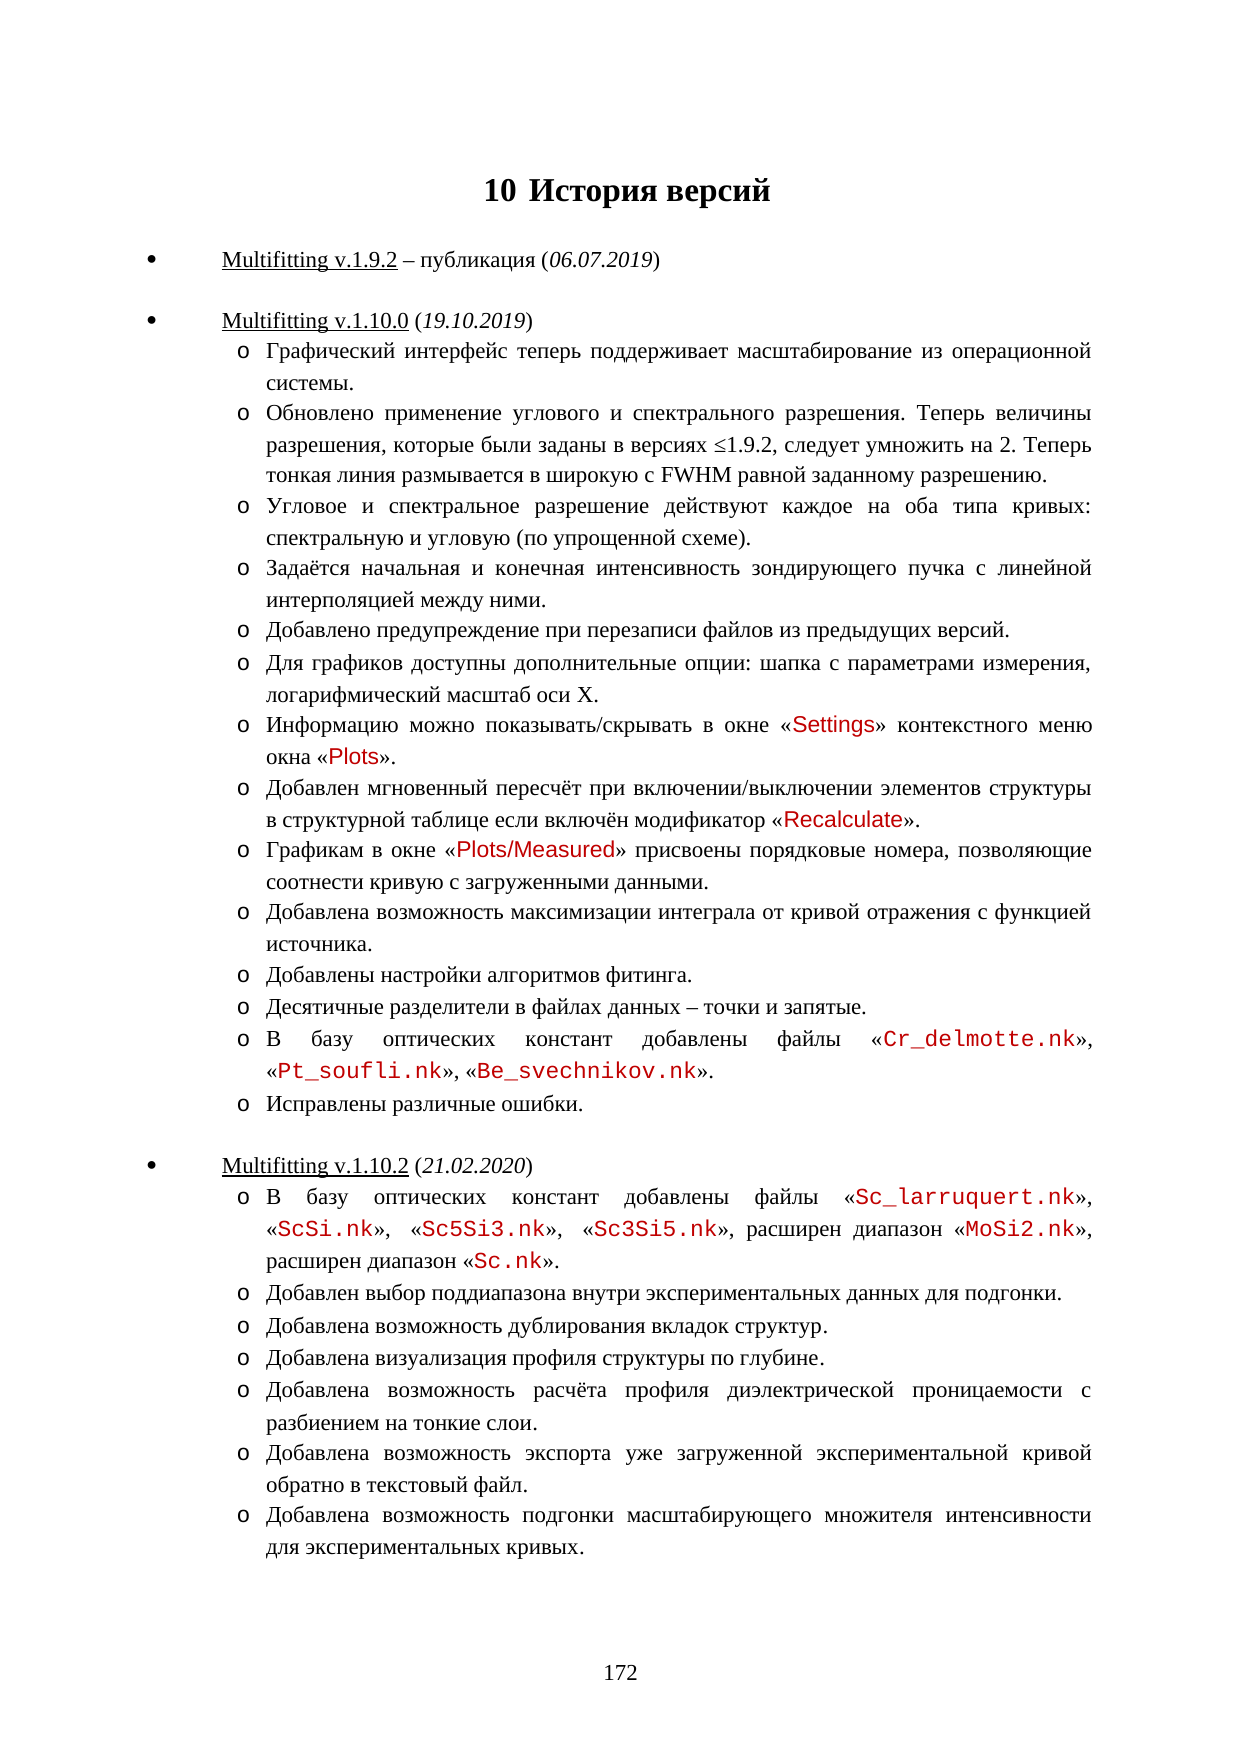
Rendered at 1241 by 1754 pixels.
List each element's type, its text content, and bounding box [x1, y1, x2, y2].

list Задаётся начальная и конечная интенсивность зондирующего пучка с линейной интерполяцией между ними. [236, 554, 1093, 612]
list Добавлена возможность подгонки масштабирующего множителя интенсивности для экспериментальных кривых. [236, 1501, 1093, 1559]
list Multifitting v.1.10.2 (21.02.2020) [148, 1153, 1093, 1179]
list Multifitting v.1.10.0 (19.10.2019) [148, 307, 1093, 333]
list Исправлены различные ошибки. [236, 1090, 1093, 1118]
list Добавлена возможность расчёта профиля диэлектрической проницаемости с разбиением на тонкие слои. [236, 1377, 1093, 1435]
list Добавлено предупреждение при перезаписи файлов из предыдущих версий. [236, 616, 1093, 644]
list Добавлен мгновенный пересчёт при включении/выключении элементов структуры в структурной таблице если включён модификатор «Recalculate». [236, 773, 1093, 832]
list Для графиков доступны дополнительные опции: шапка с параметрами измерения, логарифмический масштаб оси X. [236, 649, 1093, 707]
list Угловое и спектральное разрешение действуют каждое на оба типа кривых: спектральную и угловую (по упрощенной схеме). [236, 492, 1093, 550]
list Графический интерфейс теперь поддерживает масштабирование из операционной системы. [236, 337, 1093, 395]
list Обновлено применение углового и спектрального разрешения. Теперь величины разрешения, которые были заданы в версиях ≤1.9.2, следует умножить на 2. Теперь тонкая линия размывается в широкую с FWHM равной заданному разрешению. [236, 399, 1093, 488]
list В базу оптических констант добавлены файлы «Cr_delmotte.nk», «Pt_soufli.nk», «Be_svechnikov.nk». [236, 1026, 1093, 1086]
list Multifitting v.1.9.2 – публикация (06.07.2019) [148, 246, 1093, 273]
list Добавлен выбор поддиапазона внутри экспериментальных данных для подгонки. [236, 1279, 1093, 1308]
list Графикам в окне «Plots/Measured» присвоены порядковые номера, позволяющие соотнести кривую с загруженными данными. [236, 836, 1093, 894]
list Добавлены настройки алгоритмов фитинга. [236, 961, 1093, 989]
list Информацию можно показывать/скрывать в окне «Settings» контекстного меню окна «Plots». [236, 711, 1093, 769]
list Добавлена возможность дублирования вкладок структур. [236, 1312, 1093, 1340]
list Добавлена визуализация профиля структуры по глубине. [236, 1344, 1093, 1372]
list Десятичные разделители в файлах данных – точки и запятые. [236, 993, 1093, 1021]
list Добавлена возможность максимизации интеграла от кривой отражения с функцией источника. [236, 898, 1093, 957]
subtitle История версий [178, 170, 1093, 209]
list В базу оптических констант добавлены файлы «Sc_larruquert.nk», «ScSi.nk», «Sc5Si3.nk», «Sc3Si5.nk», расширен диапазон «MoSi2.nk», расширен диапазон «Sc.nk». [236, 1183, 1093, 1275]
list Добавлена возможность экспорта уже загруженной экспериментальной кривой обратно в текстовый файл. [236, 1439, 1093, 1497]
